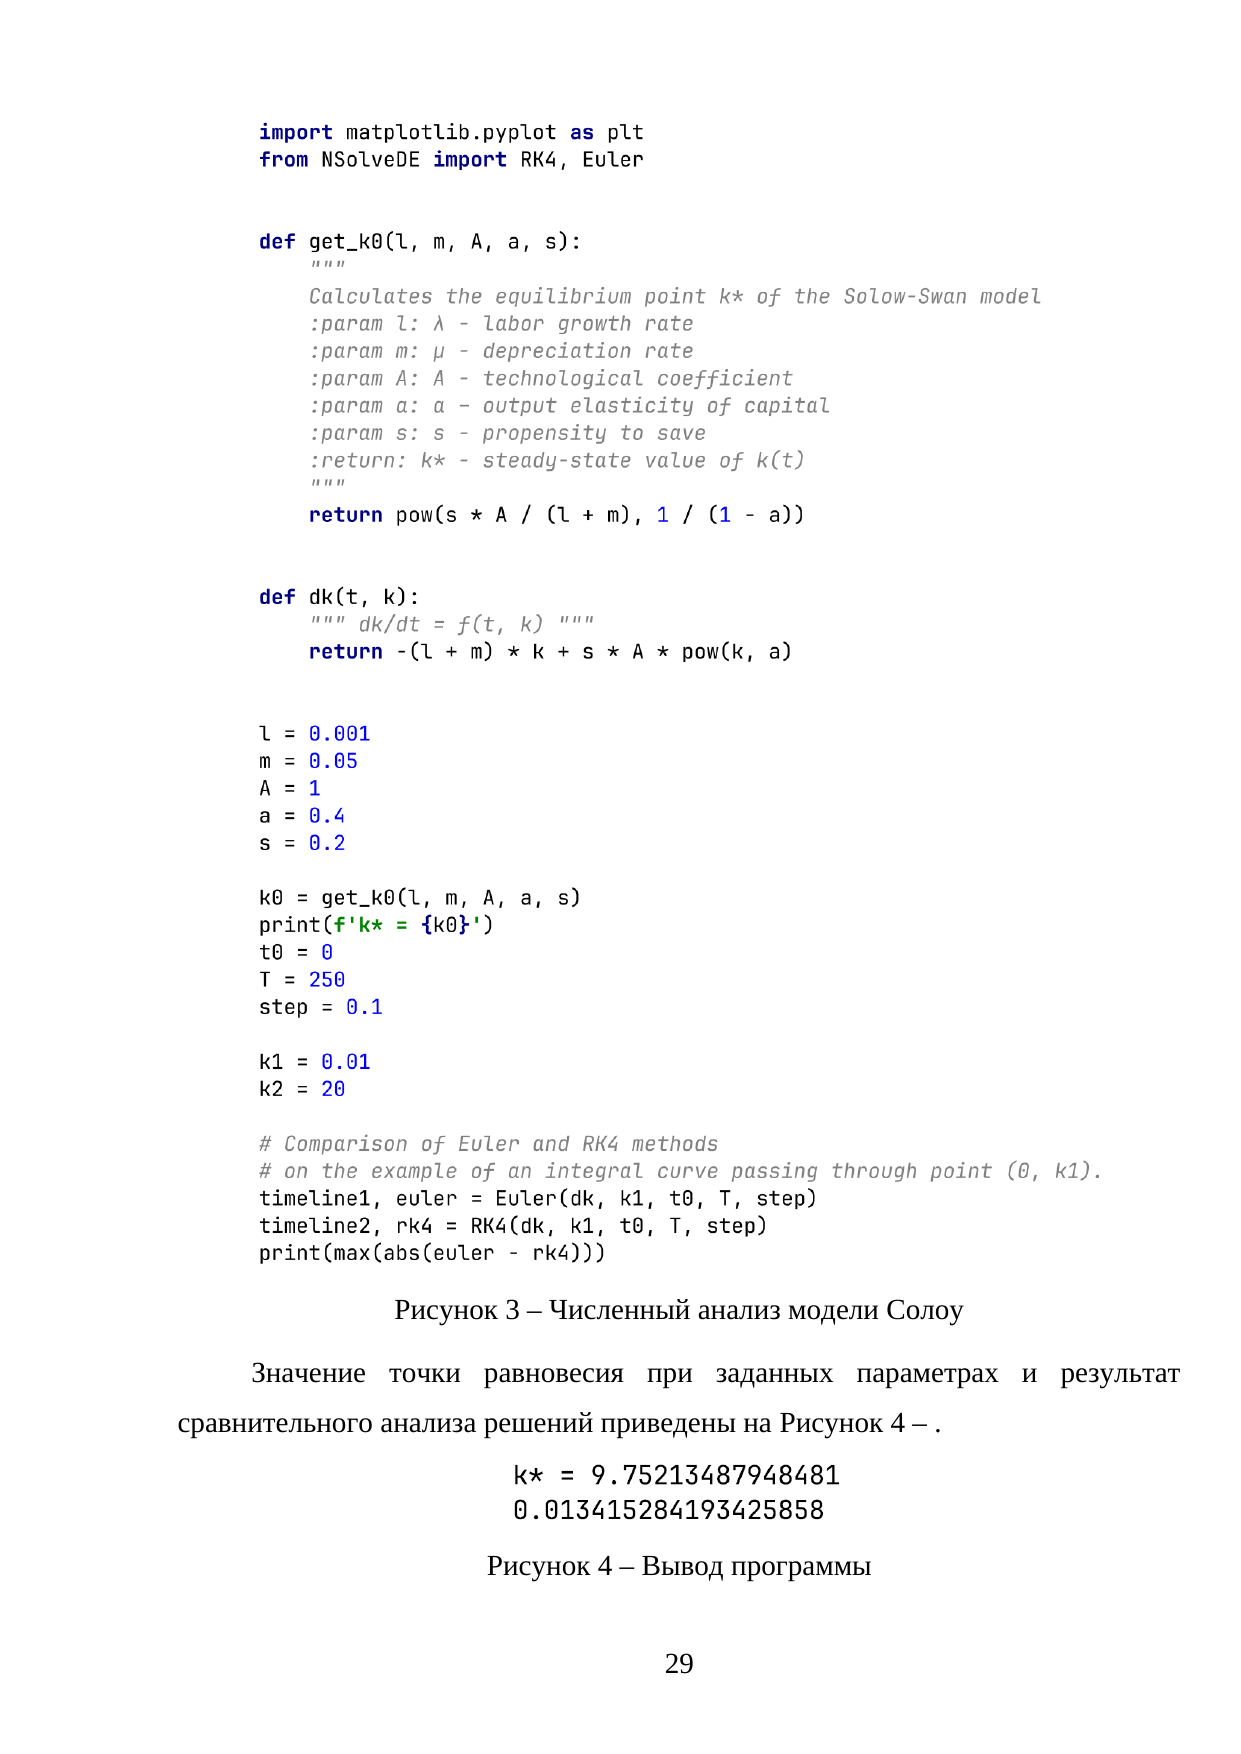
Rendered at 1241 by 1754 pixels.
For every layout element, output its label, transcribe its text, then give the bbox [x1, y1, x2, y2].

text Численный анализ модели Солоу [177, 1292, 1181, 1326]
picture [509, 1455, 850, 1532]
text Вывод программы [177, 1548, 1181, 1582]
text Значение точки равновесия при заданных параметрах и результат сравнительного анализа решений приведены на Рисунок 20 – . [177, 1355, 1181, 1439]
picture [246, 118, 1112, 1276]
